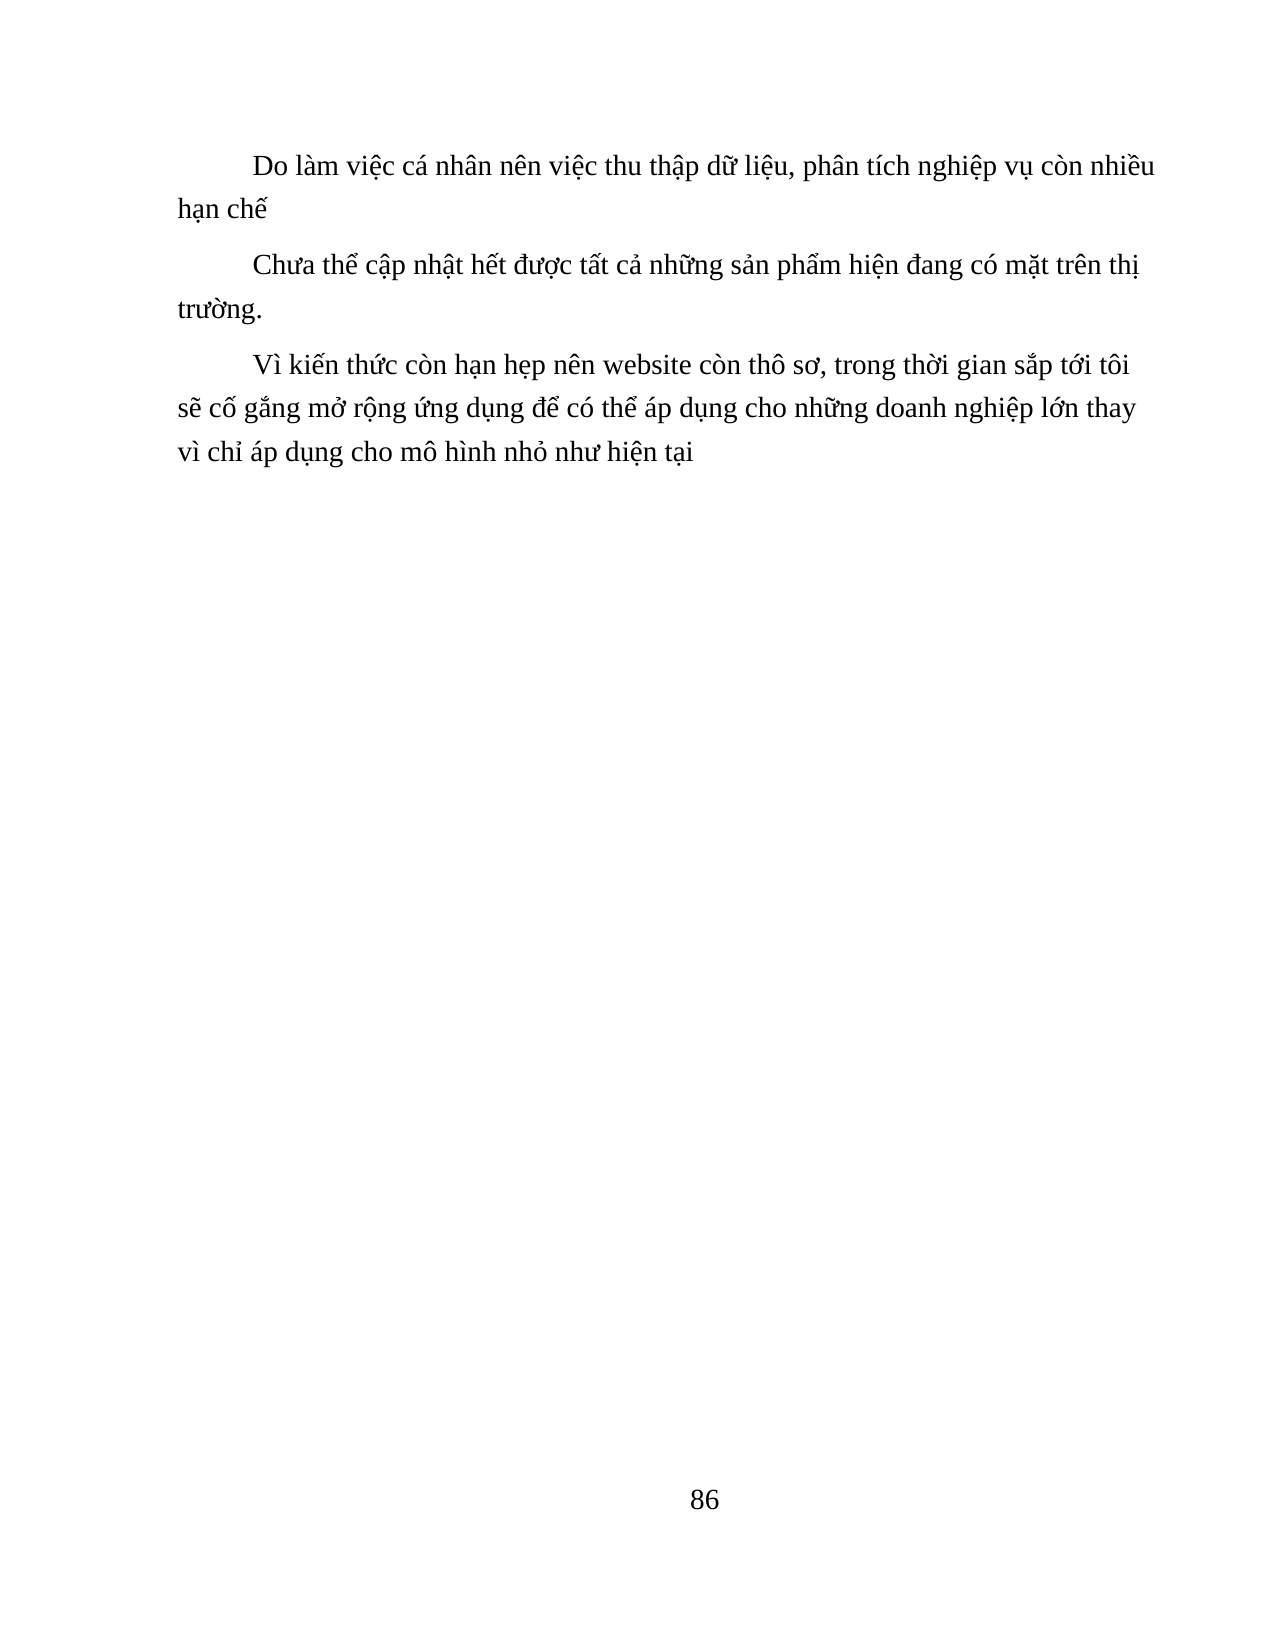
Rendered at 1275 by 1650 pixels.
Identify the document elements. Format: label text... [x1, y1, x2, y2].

text Do làm việc cá nhân nên việc thu thập dữ liệu, phân tích nghiệp vụ còn nhiều hạn chế [177, 148, 1157, 225]
text Vì kiến thức còn hạn hẹp nên website còn thô sơ, trong thời gian sắp tới tôi sẽ cố gắng mở rộng ứng dụng để có thể áp dụng cho những doanh nghiệp lớn thay vì chỉ áp dụng cho mô hình nhỏ như hiện tại [177, 347, 1157, 467]
text Chưa thể cập nhật hết được tất cả những sản phẩm hiện đang có mặt trên thị trường. [177, 247, 1157, 324]
